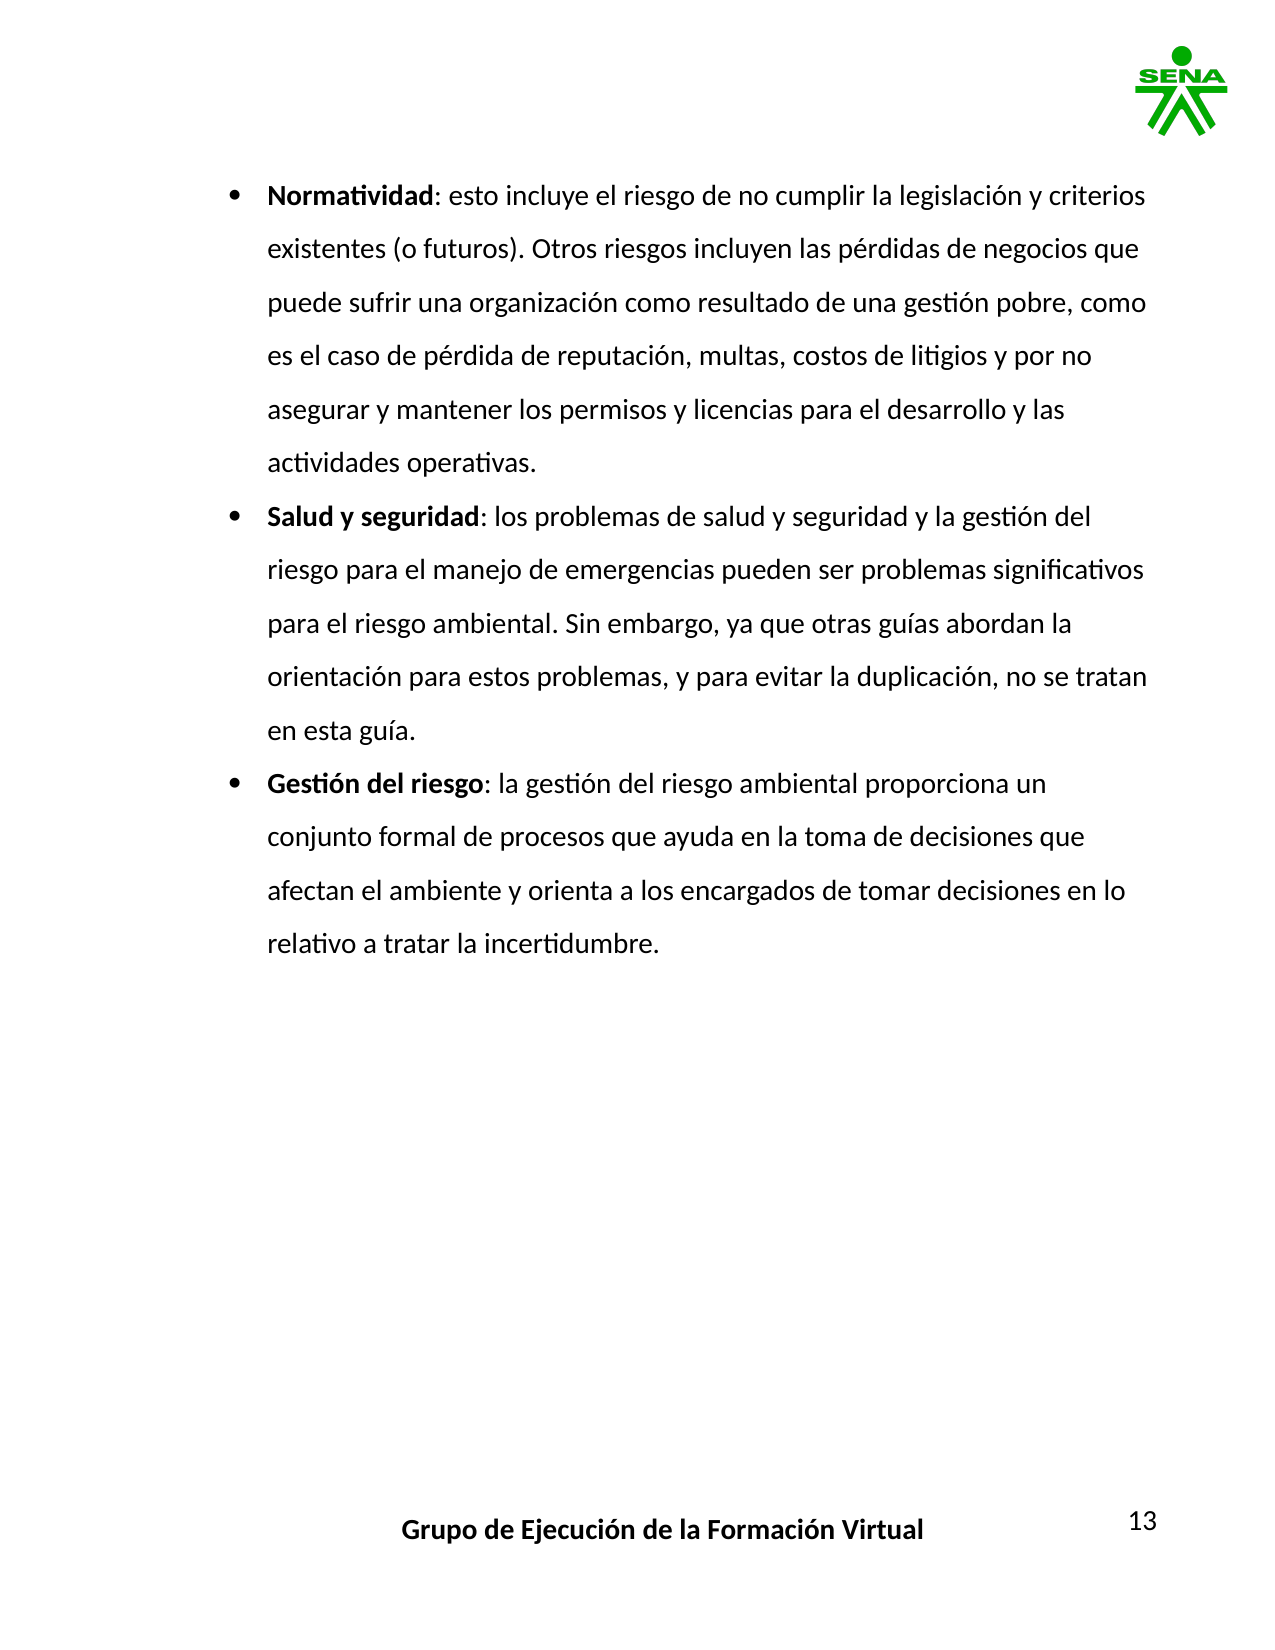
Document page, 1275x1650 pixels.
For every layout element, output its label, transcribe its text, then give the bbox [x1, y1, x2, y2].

list Salud y seguridad: los problemas de salud y seguridad y la gestión del riesgo para el manejo de emergencias pueden ser problemas significativos para el riesgo ambiental. Sin embargo, ya que otras guías abordan la orientación para estos problemas, y para evitar la duplicación, no se tratan en esta guía. [229, 498, 1157, 747]
list Normatividad: esto incluye el riesgo de no cumplir la legislación y criterios existentes (o futuros). Otros riesgos incluyen las pérdidas de negocios que puede sufrir una organización como resultado de una gestión pobre, como es el caso de pérdida de reputación, multas, costos de litigios y por no asegurar y mantener los permisos y licencias para el desarrollo y las actividades operativas. [229, 177, 1157, 480]
list Gestión del riesgo: la gestión del riesgo ambiental proporciona un conjunto formal de procesos que ayuda en la toma de decisiones que afectan el ambiente y orienta a los encargados de tomar decisiones en lo relativo a tratar la incertidumbre. [229, 765, 1157, 961]
picture [1135, 46, 1228, 136]
